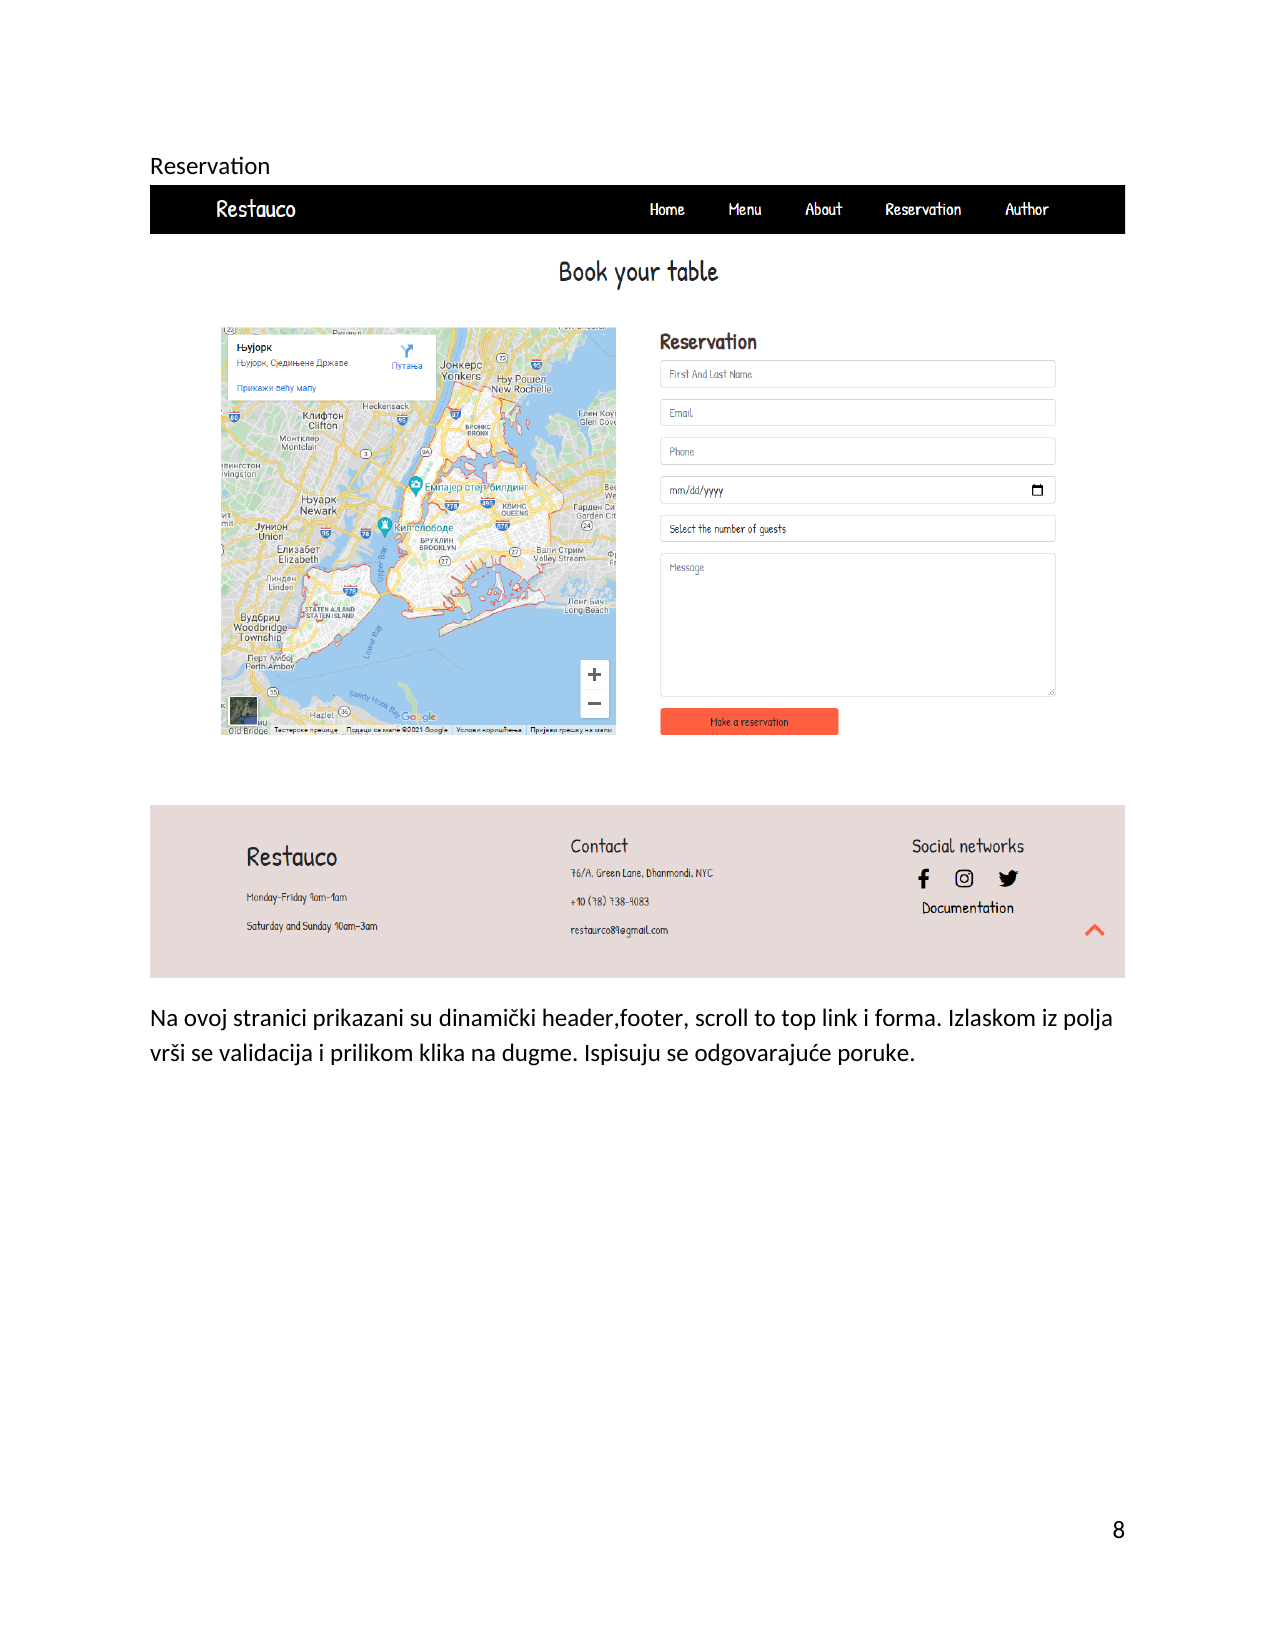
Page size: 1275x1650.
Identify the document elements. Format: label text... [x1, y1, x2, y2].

text Na ovoj stranici prikazani su dinamički header,footer, scroll to top link i forma. Izlaskom iz polja vrši se validacija i prilikom klika na dugme. Ispisuju se odgovarajuće poruke. [150, 1003, 1125, 1068]
picture [150, 185, 1125, 978]
subtitle Reservation [150, 150, 1125, 181]
